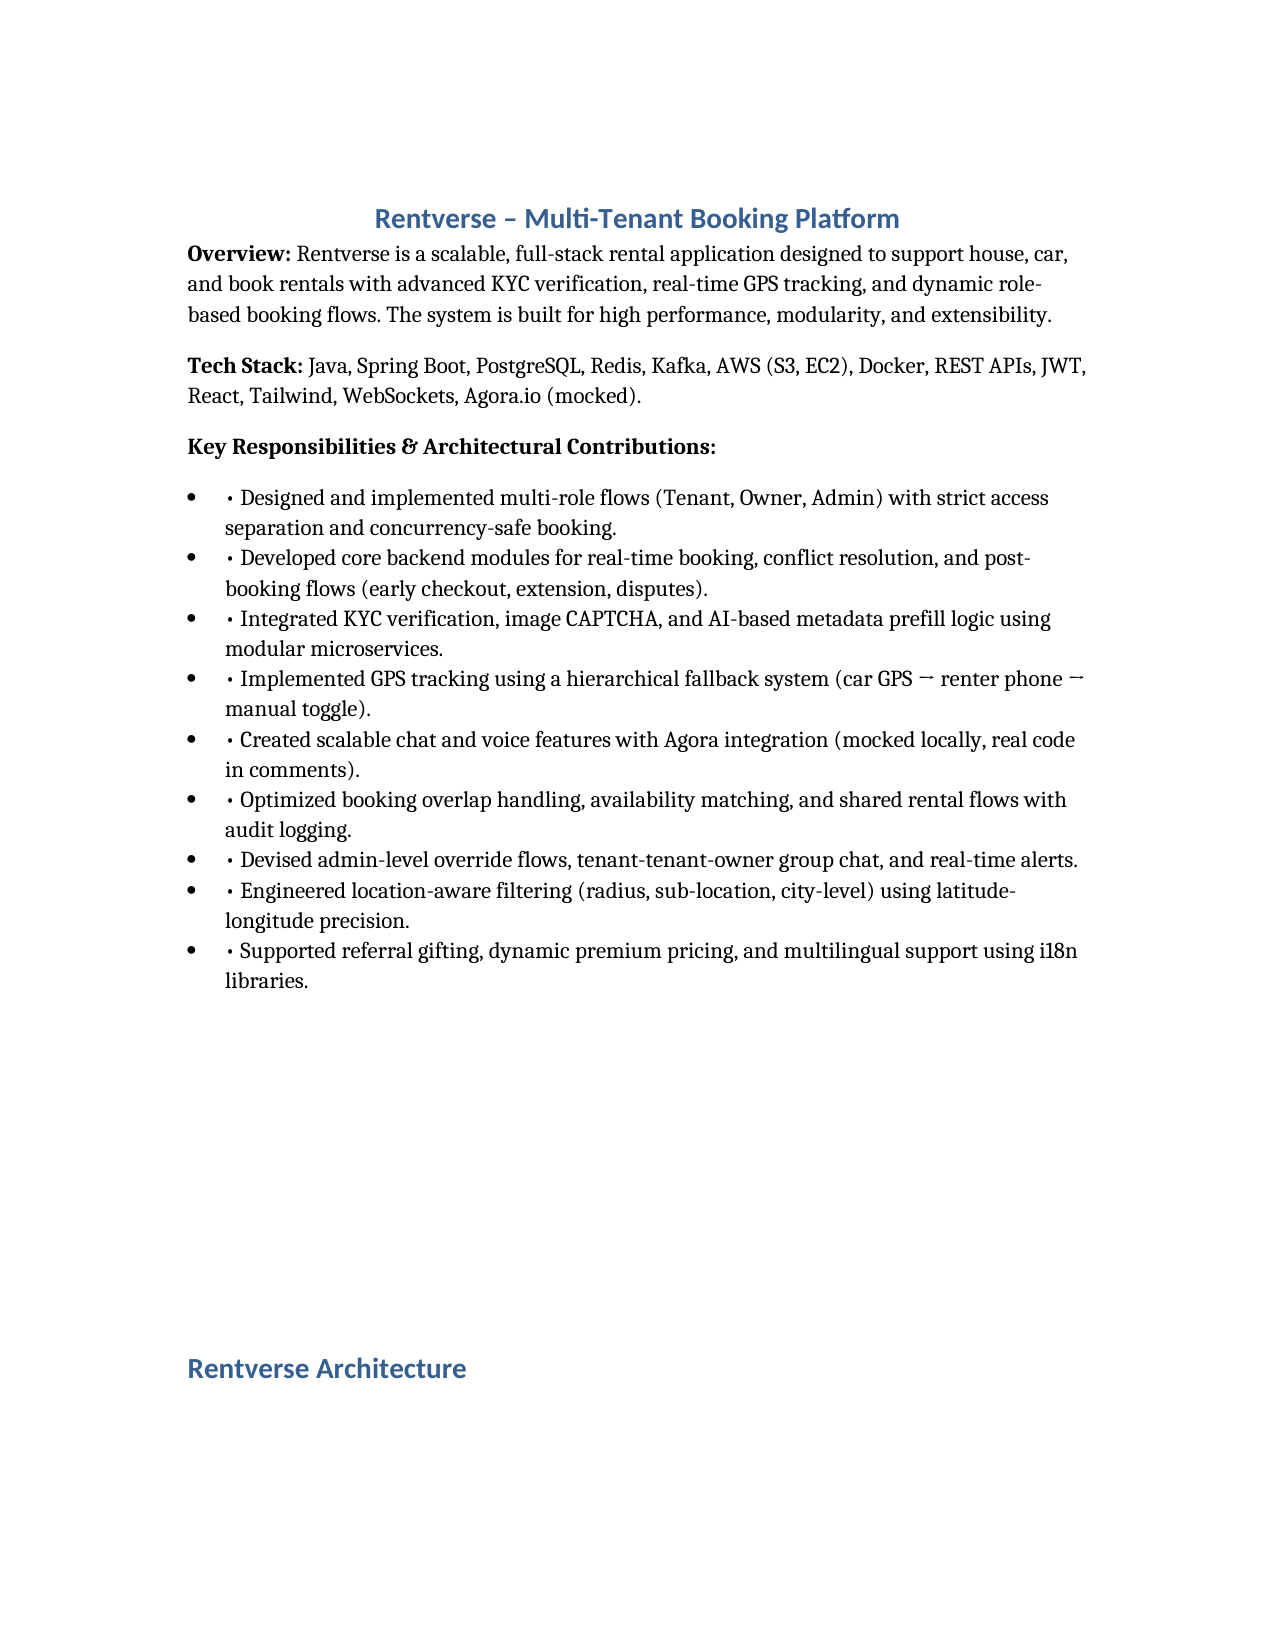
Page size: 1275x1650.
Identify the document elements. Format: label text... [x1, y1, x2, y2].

list • Developed core backend modules for real-time booking, conflict resolution, and post-booking flows (early checkout, extension, disputes). [187, 545, 1087, 602]
text Key Responsibilities & Architectural Contributions: [187, 434, 1087, 460]
list • Created scalable chat and voice features with Agora integration (mocked locally, real code in comments). [187, 726, 1087, 783]
list • Designed and implemented multi-role flows (Tenant, Owner, Admin) with strict access separation and concurrency-safe booking. [187, 485, 1087, 541]
list • Implemented GPS tracking using a hierarchical fallback system (car GPS → renter phone → manual toggle). [187, 666, 1087, 722]
subtitle Rentverse Architecture [187, 1351, 1087, 1386]
list • Supported referral gifting, dynamic premium pricing, and multilingual support using i18n libraries. [187, 938, 1087, 994]
text Tech Stack: Java, Spring Boot, PostgreSQL, Redis, Kafka, AWS (S3, EC2), Docker, REST APIs, JWT, React, Tailwind, WebSockets, Agora.io (mocked). [187, 352, 1087, 409]
subtitle Rentverse – Multi-Tenant Booking Platform [187, 200, 1087, 236]
list • Integrated KYC verification, image CAPTCHA, and AI-based metadata prefill logic using modular microservices. [187, 606, 1087, 662]
list • Engineered location-aware filtering (radius, sub-location, city-level) using latitude-longitude precision. [187, 877, 1087, 934]
list • Devised admin-level override flows, tenant-tenant-owner group chat, and real-time alerts. [187, 847, 1087, 873]
list • Optimized booking overlap handling, availability matching, and shared rental flows with audit logging. [187, 787, 1087, 843]
text Overview: Rentverse is a scalable, full-stack rental application designed to support house, car, and book rentals with advanced KYC verification, real-time GPS tracking, and dynamic role-based booking flows. The system is built for high performance, modularity, and extensibility. [187, 241, 1087, 328]
